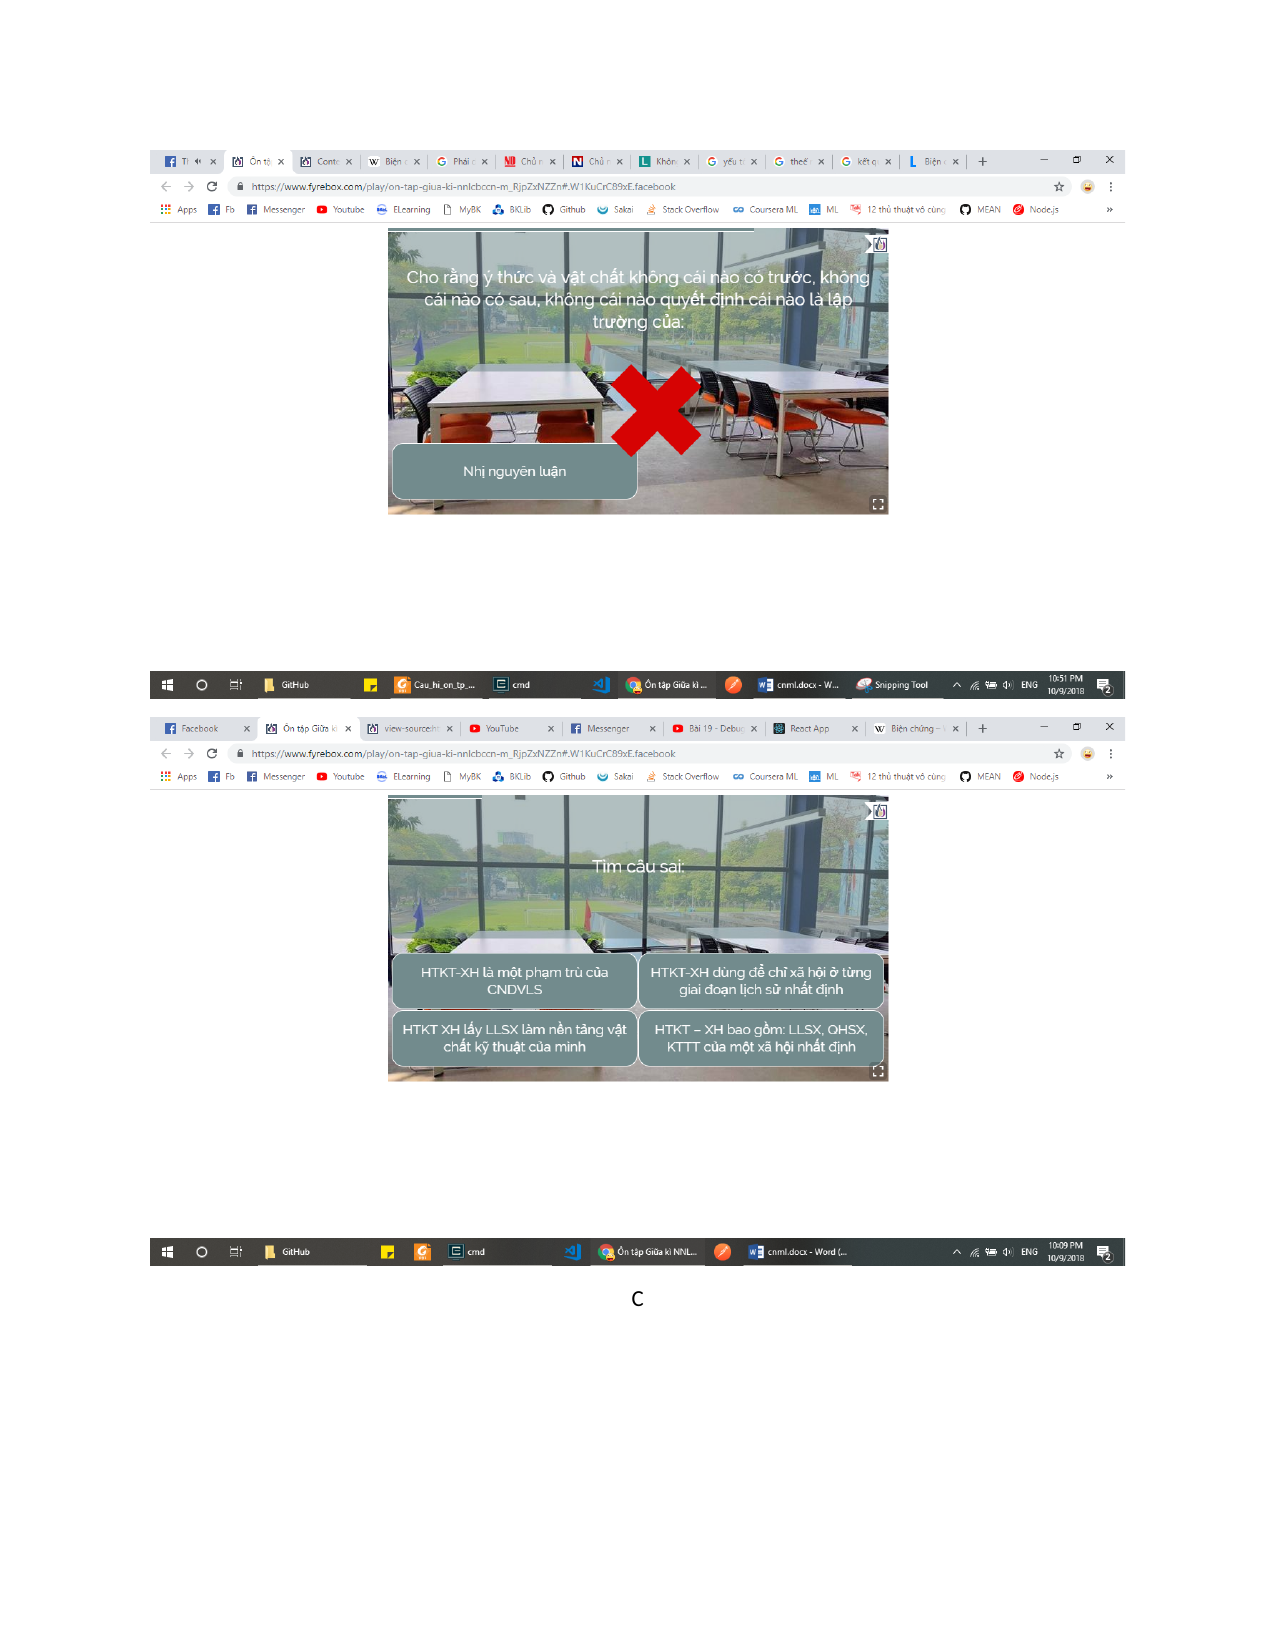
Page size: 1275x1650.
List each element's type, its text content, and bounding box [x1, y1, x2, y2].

picture [150, 150, 1125, 699]
text C [150, 1284, 1125, 1312]
picture [150, 717, 1125, 1266]
